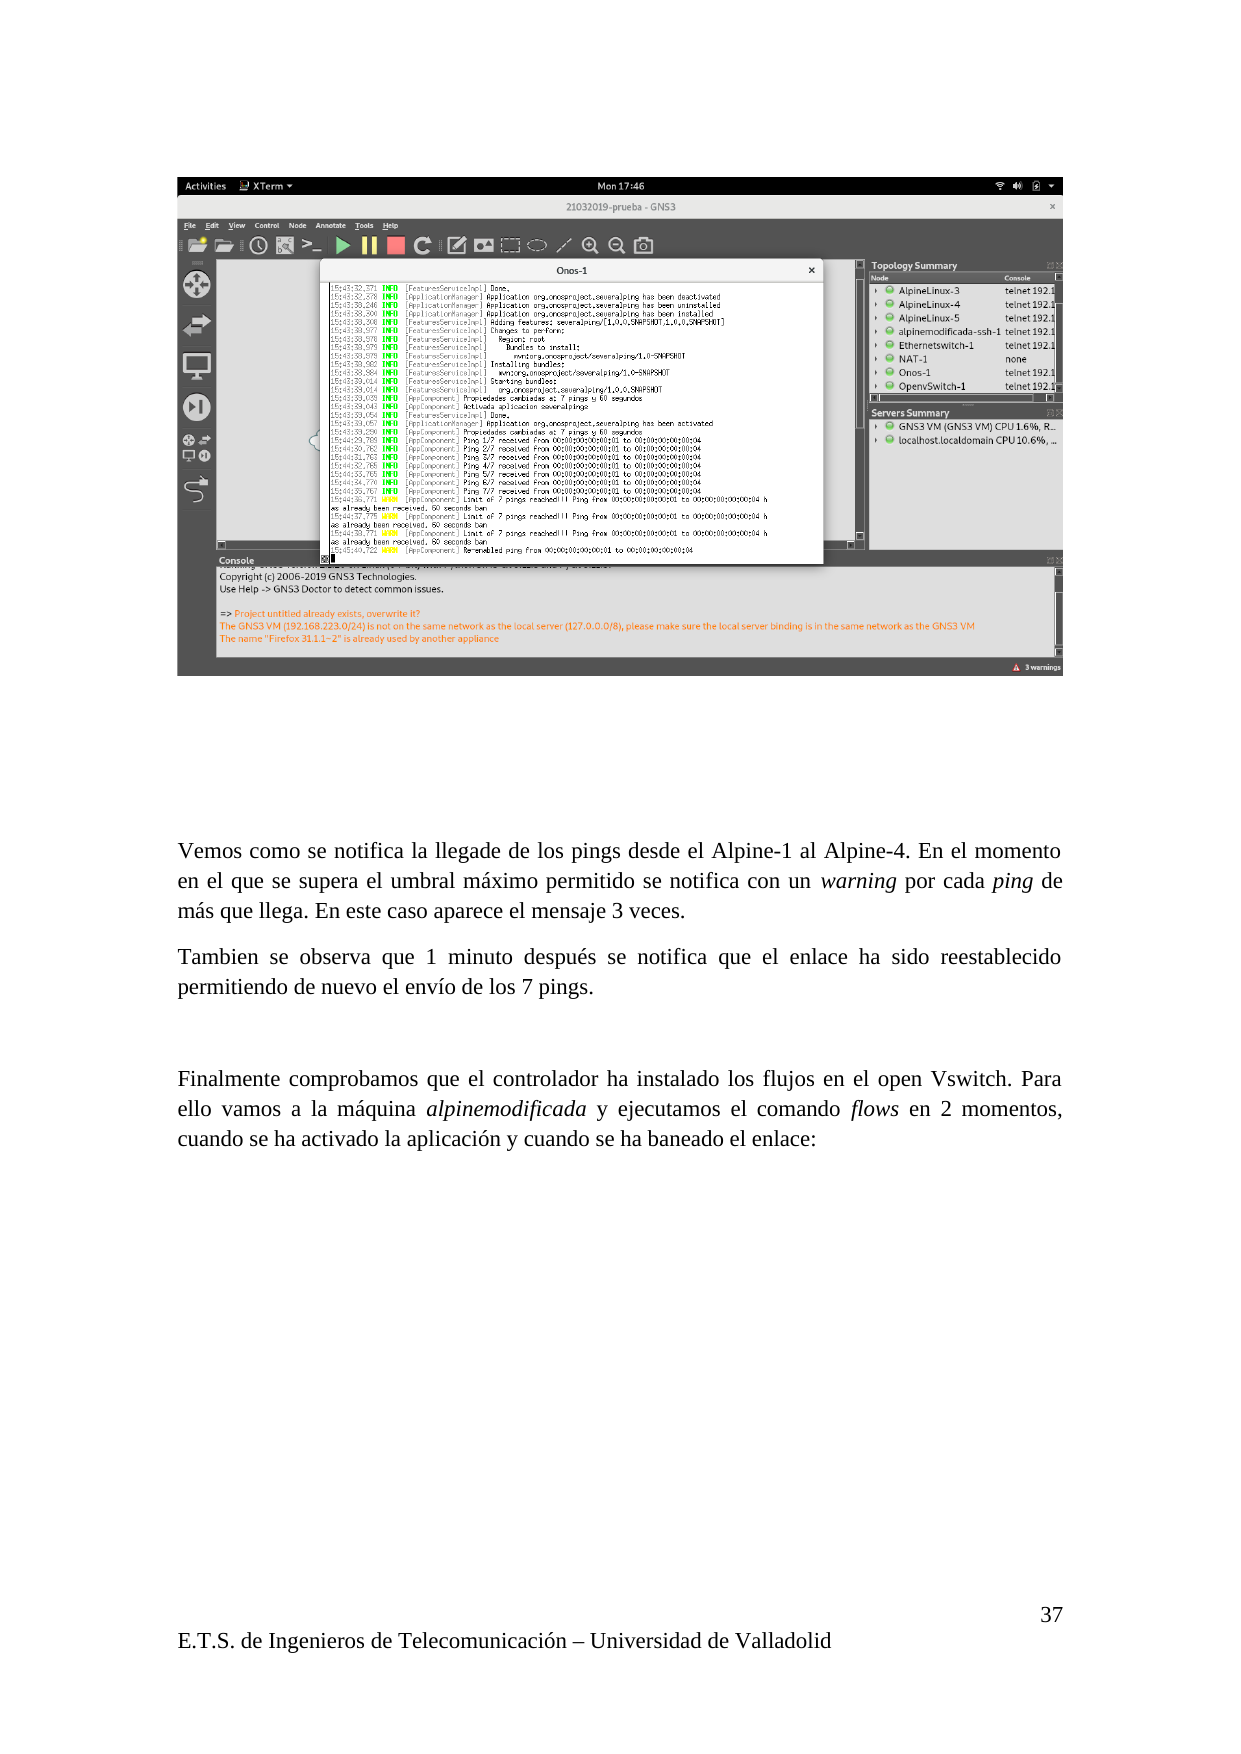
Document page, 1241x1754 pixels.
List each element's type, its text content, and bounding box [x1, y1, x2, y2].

text Tambien se observa que 1 minuto después se notifica que el enlace ha sido reestablecido permitiendo de nuevo el envío de los 7 pings. [177, 943, 1063, 999]
picture [177, 177, 1063, 676]
text Finalmente comprobamos que el controlador ha instalado los flujos en el open Vswitch. Para ello vamos a la máquina alpinemodificada y ejecutamos el comando flows en 2 momentos, cuando se ha activado la aplicación y cuando se ha baneado el enlace: [177, 1065, 1063, 1152]
text Vemos como se notifica la llegade de los pings desde el Alpine-1 al Alpine-4. En el momento en el que se supera el umbral máximo permitido se notifica con un warning por cada ping de más que llega. En este caso aparece el mensaje 3 veces. [177, 837, 1063, 923]
